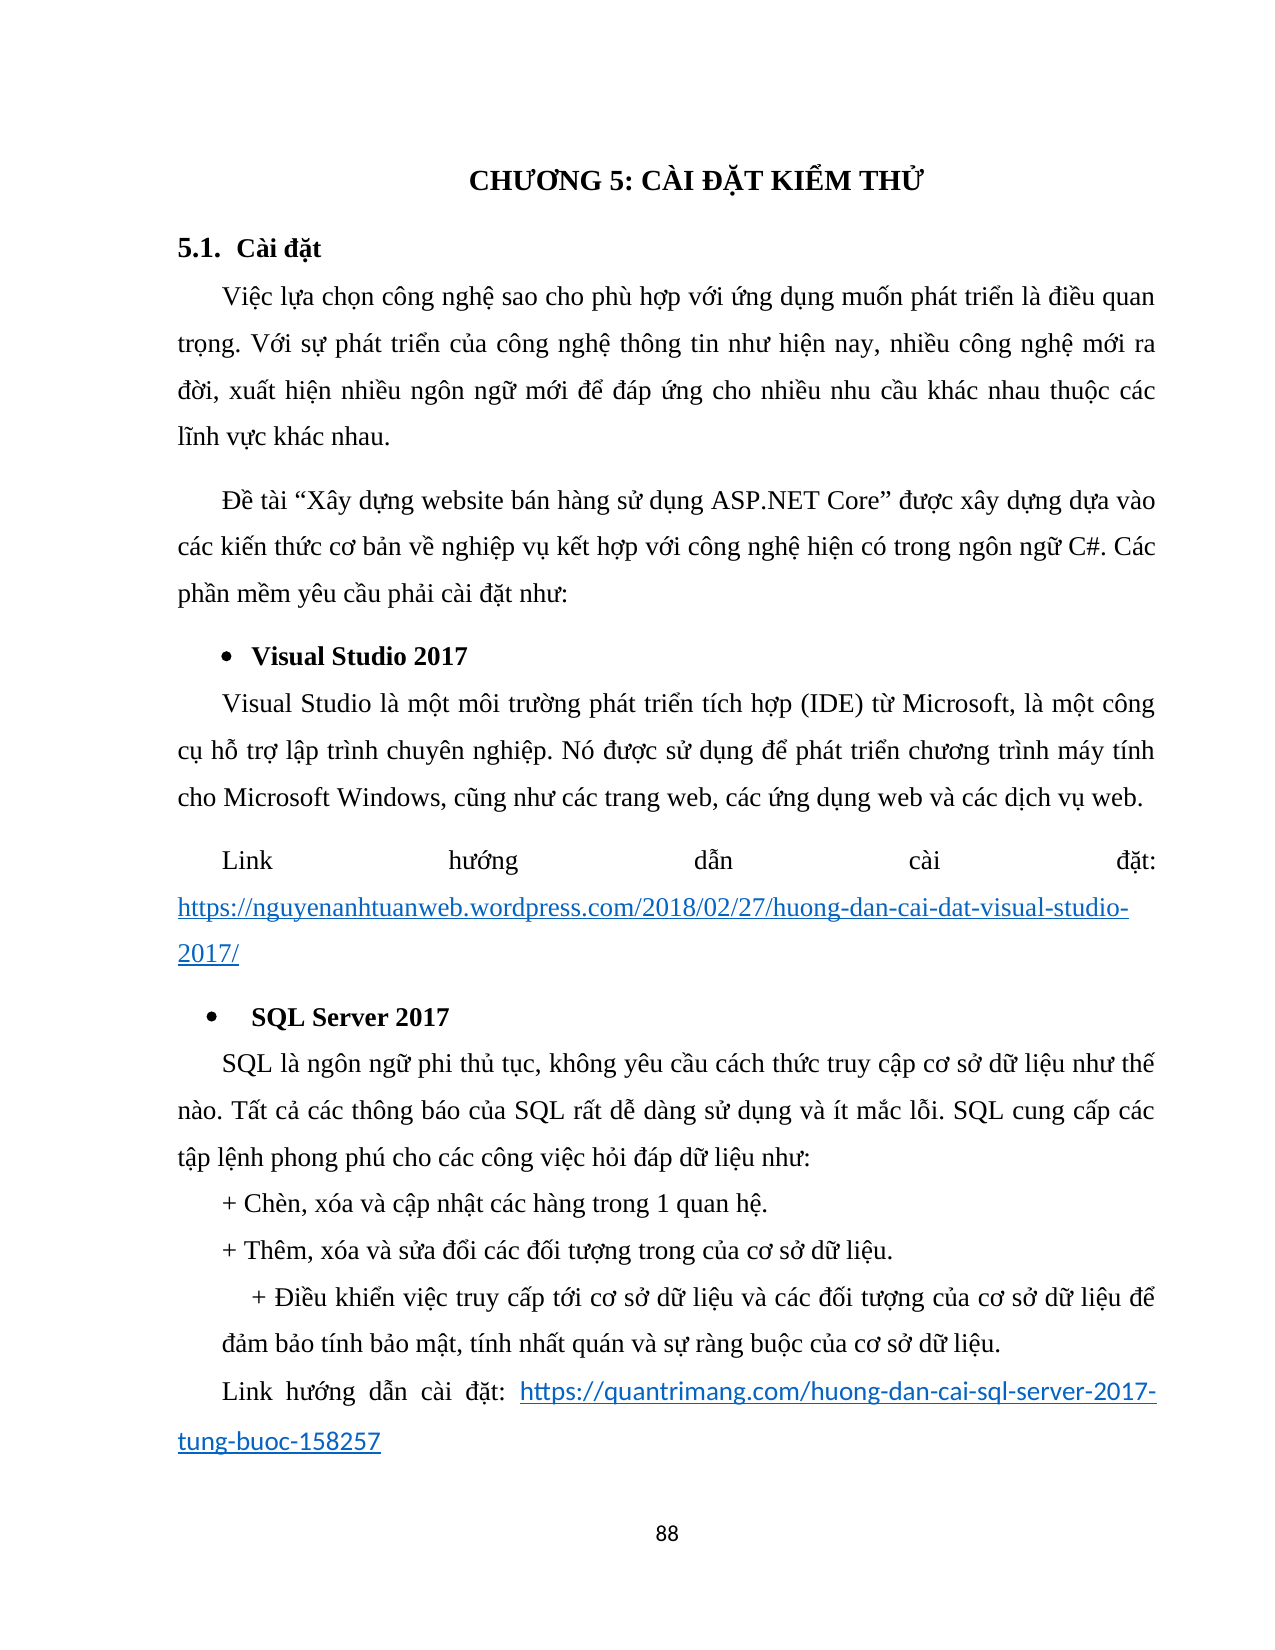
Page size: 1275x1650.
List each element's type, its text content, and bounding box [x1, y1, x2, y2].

text CHƯƠNG 5: CÀI ĐẶT KIỂM THỬ [236, 163, 1157, 197]
text Link hướng dẫn cài đặt: https://nguyenanhtuanweb.wordpress.com/2018/02/27/huong-dan-cai-dat-visual-studio-2017/ [177, 844, 1157, 968]
text Link hướng dẫn cài đặt: https://quantrimang.com/huong-dan-cai-sql-server-2017-tung-buoc-158257 [177, 1374, 1157, 1457]
text Việc lựa chọn công nghệ sao cho phù hợp với ứng dụng muốn phát triển là điều quan trọng. Với sự phát triển của công nghệ thông tin như hiện nay, nhiều công nghệ mới ra đời, xuất hiện nhiều ngôn ngữ mới để đáp ứng cho nhiều nhu cầu khác nhau thuộc các lĩnh vực khác nhau. [177, 281, 1157, 452]
text + Điều khiển việc truy cấp tới cơ sở dữ liệu và các đối tượng của cơ sở dữ liệu để đảm bảo tính bảo mật, tính nhất quán và sự ràng buộc của cơ sở dữ liệu. [222, 1281, 1157, 1359]
text Đề tài “Xây dựng website bán hàng sử dụng ASP.NET Core” được xây dựng dựa vào các kiến thức cơ bản về nghiệp vụ kết hợp với công nghệ hiện có trong ngôn ngữ C#. Các phần mềm yêu cầu phải cài đặt như: [177, 484, 1157, 608]
list Visual Studio 2017 [222, 641, 1157, 672]
list SQL Server 2017 [207, 1001, 1157, 1032]
text Visual Studio là một môi trường phát triển tích hợp (IDE) từ Microsoft, là một công cụ hỗ trợ lập trình chuyên nghiệp. Nó được sử dụng để phát triển chương trình máy tính cho Microsoft Windows, cũng như các trang web, các ứng dụng web và các dịch vụ web. [177, 687, 1157, 812]
list Cài đặt [177, 230, 1157, 264]
text + Thêm, xóa và sửa đổi các đối tượng trong của cơ sở dữ liệu. [177, 1234, 1157, 1265]
text + Chèn, xóa và cập nhật các hàng trong 1 quan hệ. [177, 1188, 1157, 1219]
text SQL là ngôn ngữ phi thủ tục, không yêu cầu cách thức truy cập cơ sở dữ liệu như thế nào. Tất cả các thông báo của SQL rất dễ dàng sử dụng và ít mắc lỗi. SQL cung cấp các tập lệnh phong phú cho các công việc hỏi đáp dữ liệu như: [177, 1048, 1157, 1172]
